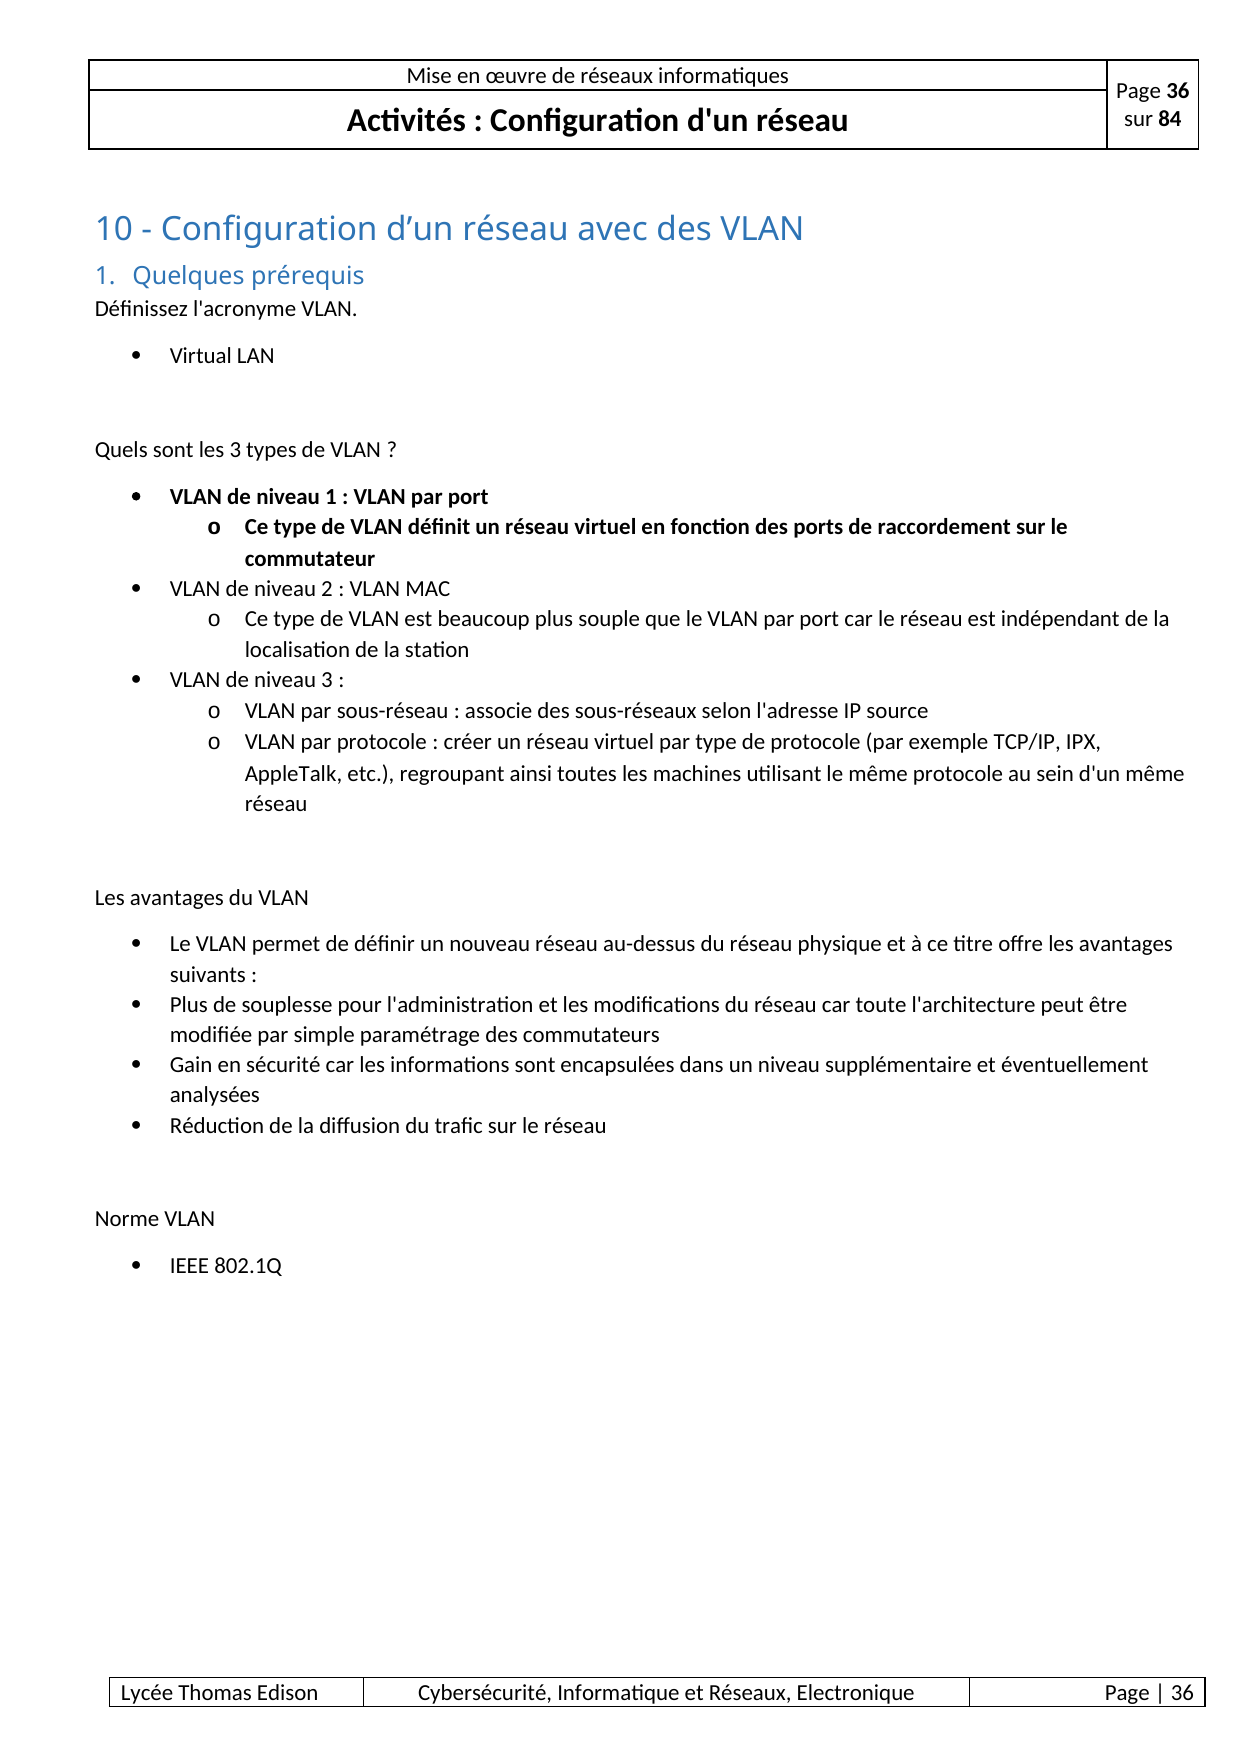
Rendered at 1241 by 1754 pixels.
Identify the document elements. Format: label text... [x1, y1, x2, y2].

list VLAN de niveau 1 : VLAN par port [132, 482, 1193, 510]
list Plus de souplesse pour l'administration et les modifications du réseau car toute l'architecture peut être modifiée par simple paramétrage des commutateurs [132, 990, 1193, 1048]
text Norme VLAN [94, 1204, 1193, 1232]
list IEEE 802.1Q [132, 1251, 1193, 1279]
list VLAN de niveau 2 : VLAN MAC [132, 574, 1193, 602]
list Ce type de VLAN définit un réseau virtuel en fonction des ports de raccordement sur le commutateur [207, 512, 1193, 572]
list Le VLAN permet de définir un nouveau réseau au-dessus du réseau physique et à ce titre offre les avantages suivants : [132, 929, 1193, 988]
list Gain en sécurité car les informations sont encapsulées dans un niveau supplémentaire et éventuellement analysées [132, 1050, 1193, 1108]
subtitle Quelques prérequis [94, 258, 1193, 292]
text Définissez l'acronyme VLAN. [94, 294, 1193, 323]
text Quels sont les 3 types de VLAN ? [94, 435, 1193, 463]
subtitle 10 - Configuration d’un réseau avec des VLAN [94, 205, 1193, 250]
list VLAN par sous-réseau : associe des sous-réseaux selon l'adresse IP source [207, 696, 1193, 725]
list Ce type de VLAN est beaucoup plus souple que le VLAN par port car le réseau est indépendant de la localisation de la station [207, 604, 1193, 663]
list Virtual LAN [132, 341, 1193, 369]
text Les avantages du VLAN [94, 883, 1193, 911]
list VLAN par protocole : créer un réseau virtuel par type de protocole (par exemple TCP/IP, IPX, AppleTalk, etc.), regroupant ainsi toutes les machines utilisant le même protocole au sein d'un même réseau [207, 727, 1193, 817]
list Réduction de la diffusion du trafic sur le réseau [132, 1111, 1193, 1139]
list VLAN de niveau 3 : [132, 666, 1193, 694]
